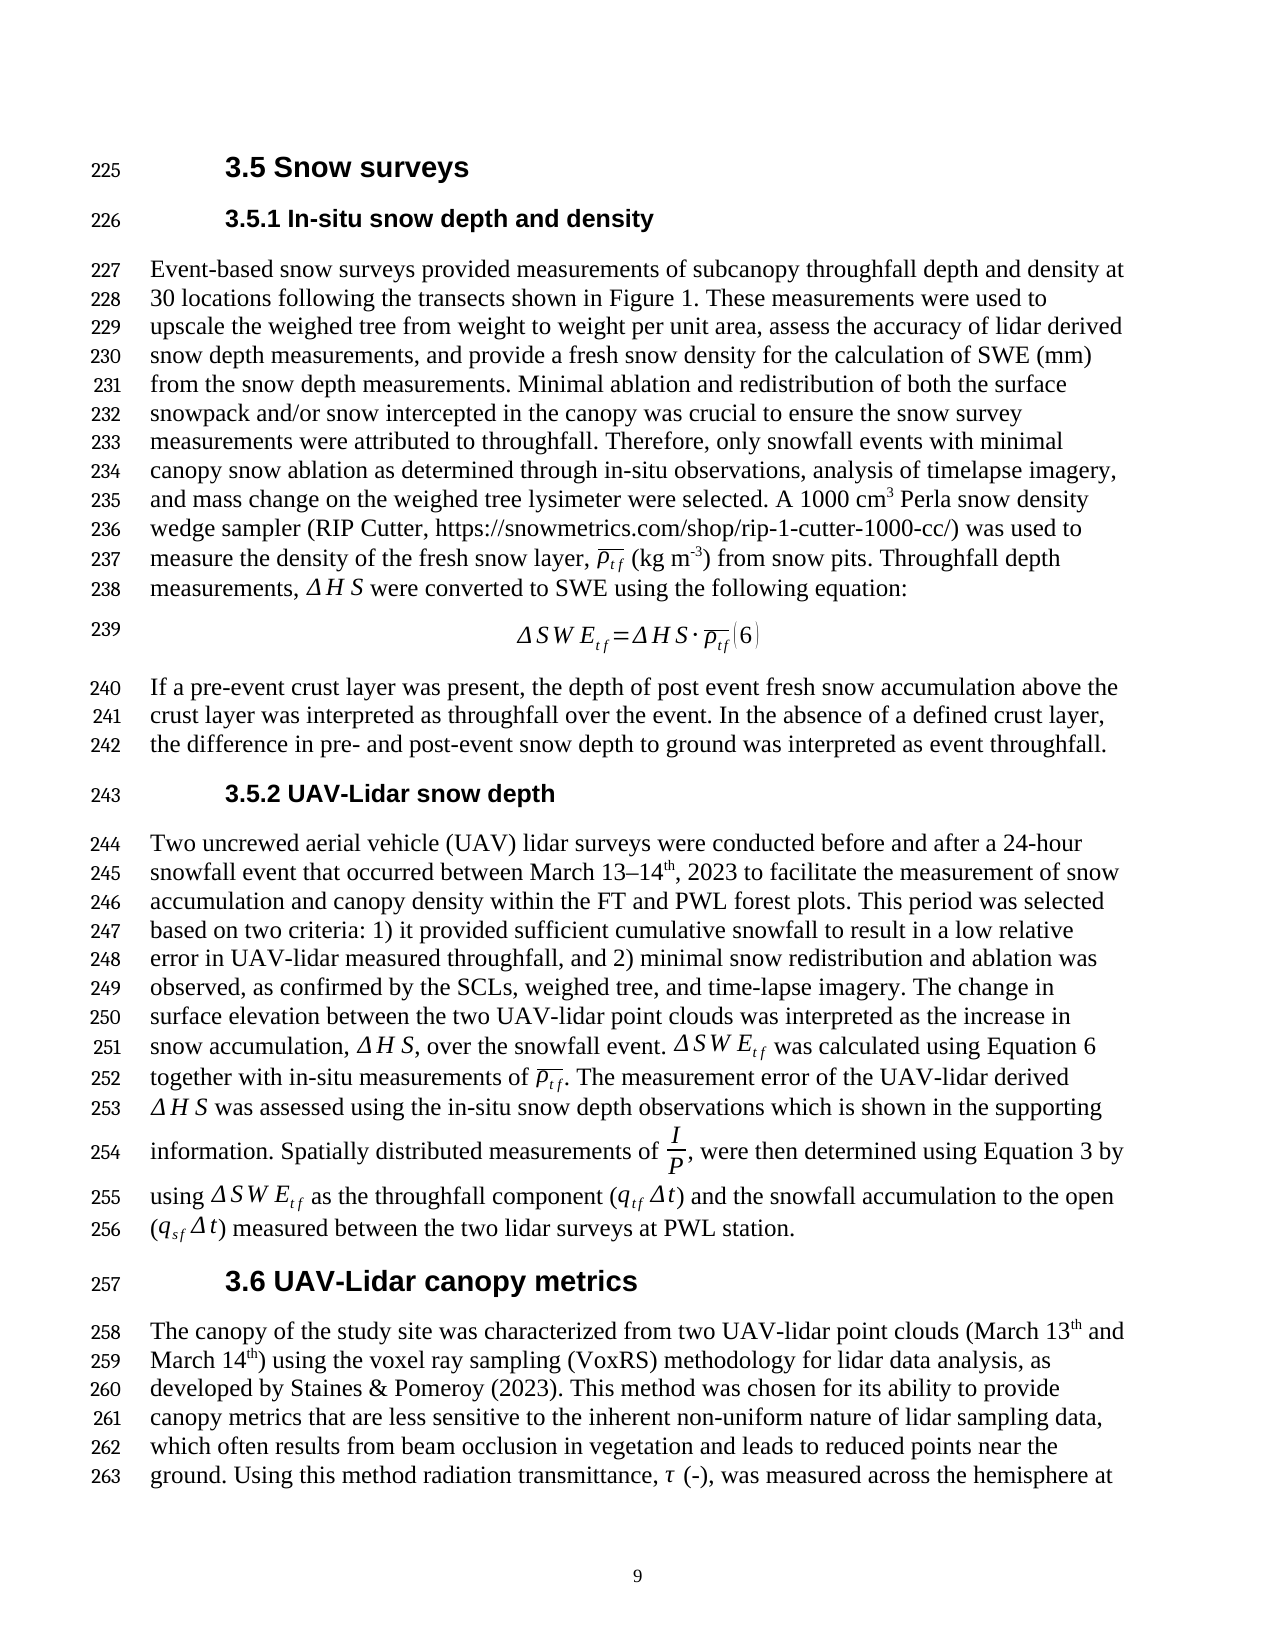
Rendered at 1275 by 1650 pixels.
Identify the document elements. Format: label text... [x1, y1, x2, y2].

subtitle 3.6 UAV-Lidar canopy metrics [150, 1264, 1125, 1297]
text Two uncrewed aerial vehicle (UAV) lidar surveys were conducted before and after a 24-hour snowfall event that occurred between March 13–14th, 2023 to facilitate the measurement of snow accumulation and canopy density within the FT and PWL forest plots. This period was selected based on two criteria: 1) it provided sufficient cumulative snowfall to result in a low relative error in UAV-lidar measured throughfall, and 2) minimal snow redistribution and ablation was observed, as confirmed by the SCLs, weighed tree, and time-lapse imagery. The change in surface elevation between the two UAV-lidar point clouds was interpreted as the increase in snow accumulation, , over the snowfall event. was calculated using Equation 6 together with in-situ measurements of . The measurement error of the UAV-lidar derived was assessed using the in-situ snow depth observations which is shown in the supporting information. Spatially distributed measurements of , were then determined using Equation 3 by using as the throughfall component () and the snowfall accumulation to the open () measured between the two lidar surveys at PWL station. [150, 828, 1125, 1243]
subtitle 3.5.2 UAV-Lidar snow depth [150, 779, 1125, 808]
text If a pre-event crust layer was present, the depth of post event fresh snow accumulation above the crust layer was interpreted as throughfall over the event. In the absence of a defined crust layer, the difference in pre- and post-event snow depth to ground was interpreted as event throughfall. [150, 672, 1125, 758]
text Event-based snow surveys provided measurements of subcanopy throughfall depth and density at 30 locations following the transects shown in Figure 1. These measurements were used to upscale the weighed tree from weight to weight per unit area, assess the accuracy of lidar derived snow depth measurements, and provide a fresh snow density for the calculation of SWE (mm) from the snow depth measurements. Minimal ablation and redistribution of both the surface snowpack and/or snow intercepted in the canopy was crucial to ensure the snow survey measurements were attributed to throughfall. Therefore, only snowfall events with minimal canopy snow ablation as determined through in-situ observations, analysis of timelapse imagery, and mass change on the weighed tree lysimeter were selected. A 1000 cm3 Perla snow density wedge sampler (RIP Cutter, https://snowmetrics.com/shop/rip-1-cutter-1000-cc/) was used to measure the density of the fresh snow layer, (kg m-3) from snow pits. Throughfall depth measurements, were converted to SWE using the following equation: [150, 254, 1125, 602]
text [150, 1316, 1125, 1488]
subtitle 3.5 Snow surveys [150, 150, 1125, 183]
subtitle 3.5.1 In-situ snow depth and density [150, 204, 1125, 233]
